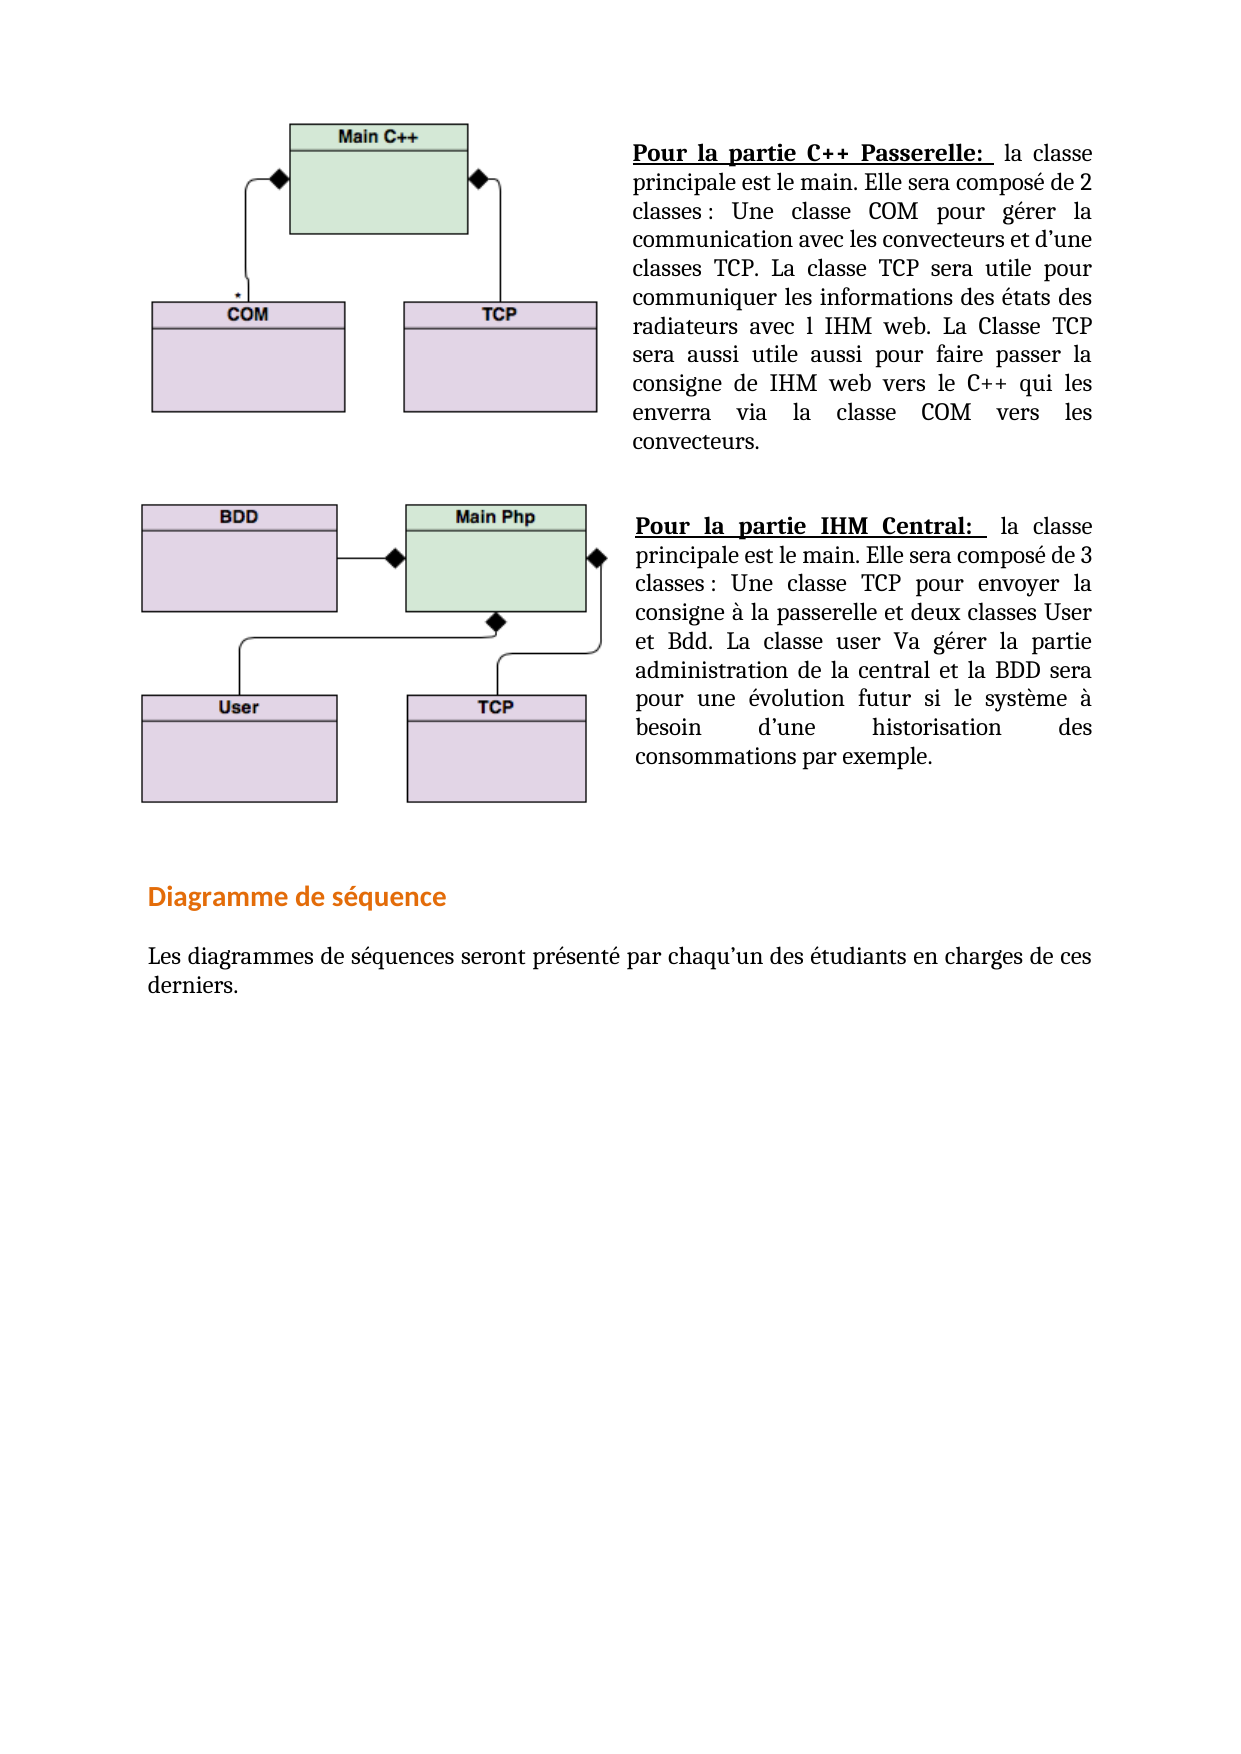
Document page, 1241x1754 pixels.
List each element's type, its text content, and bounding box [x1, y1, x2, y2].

subtitle Diagramme de séquence [148, 878, 1093, 913]
picture [128, 103, 614, 435]
picture [128, 491, 617, 816]
text Les diagrammes de séquences seront présenté par chaqu’un des étudiants en charges de ces derniers. [148, 942, 1093, 999]
text Pour la partie IHM Central: la classe principale est le main. Elle sera composé de 3 classes : Une classe TCP pour envoyer la consigne à la passerelle et deux classes User et Bdd. La classe user Va gérer la partie administration de la central et la BDD sera pour une évolution futur si le système à besoin d’une historisation des consommations par exemple. [617, 512, 1093, 771]
